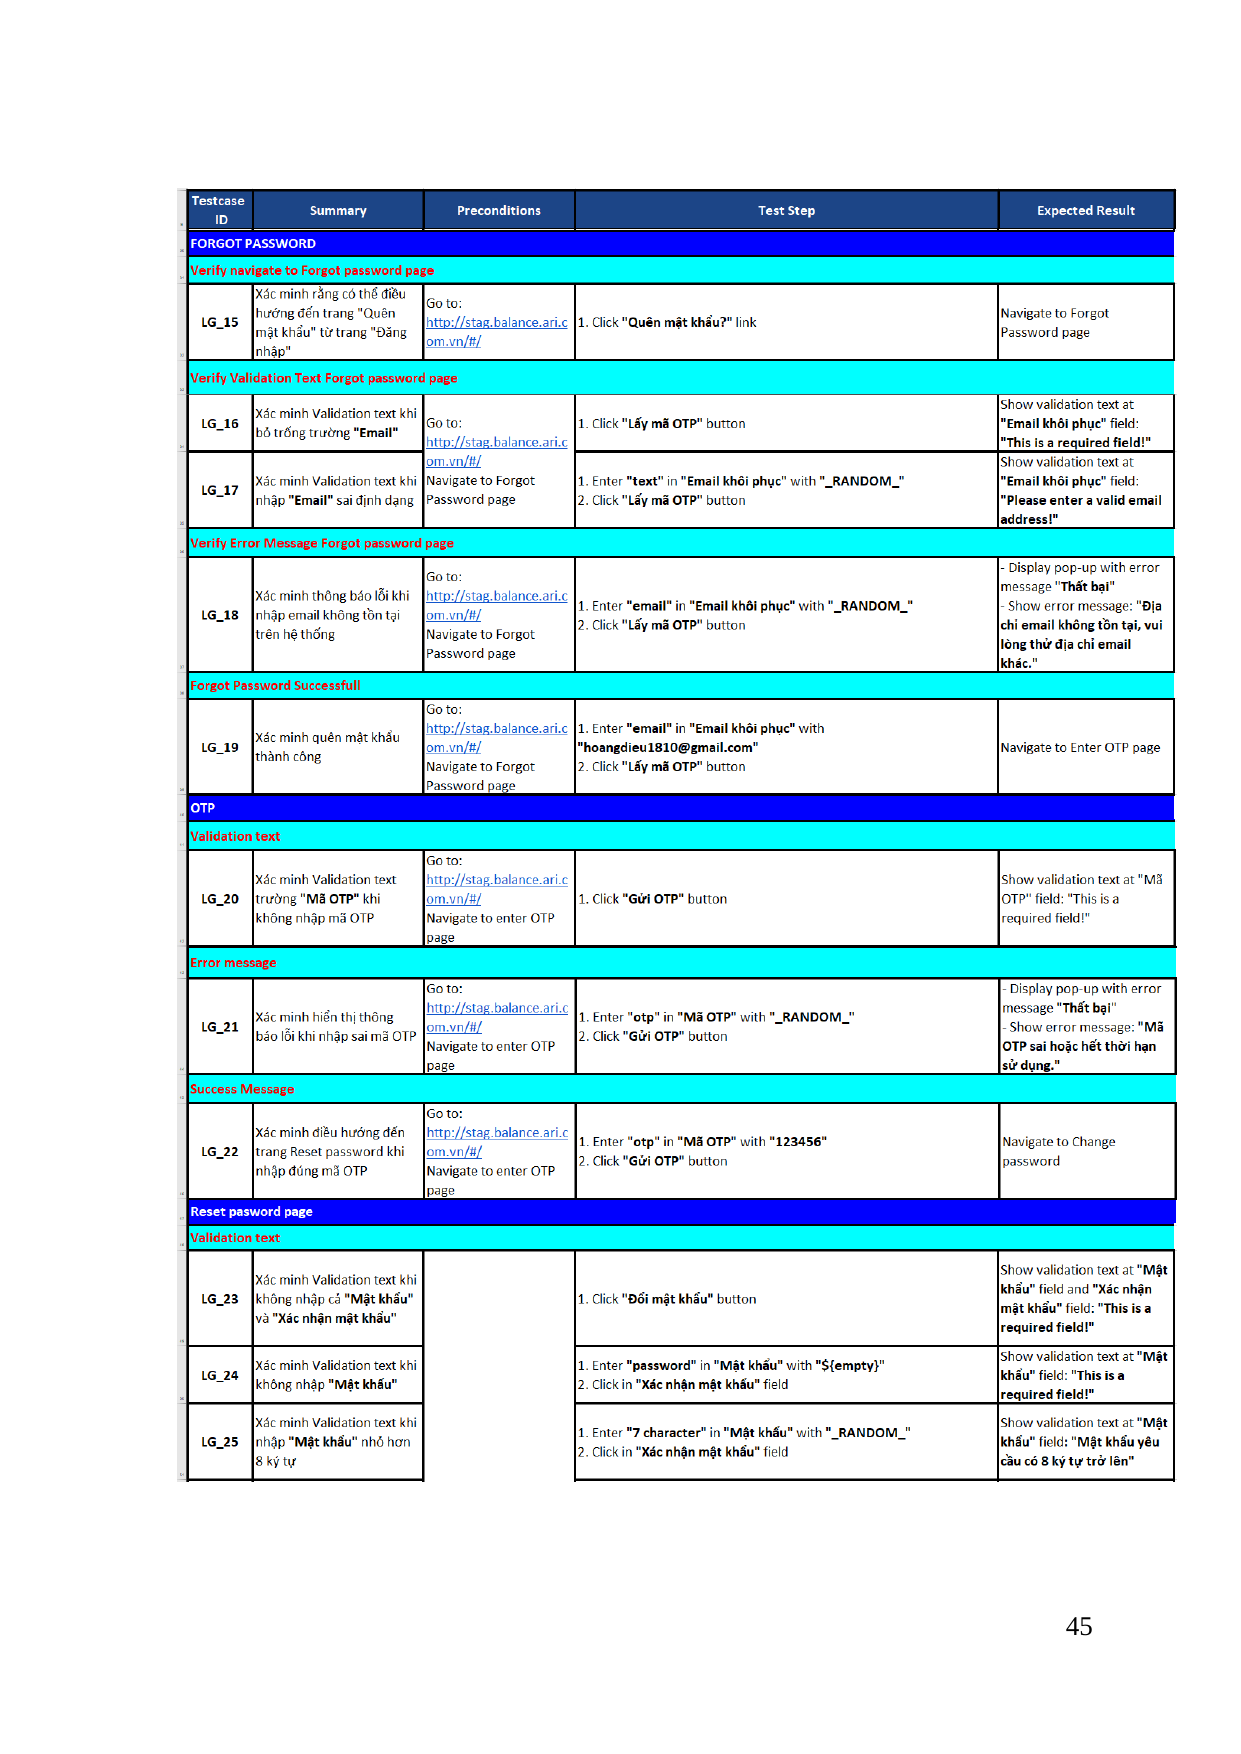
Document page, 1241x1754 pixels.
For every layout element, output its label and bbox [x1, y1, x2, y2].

picture [177, 188, 1178, 1482]
